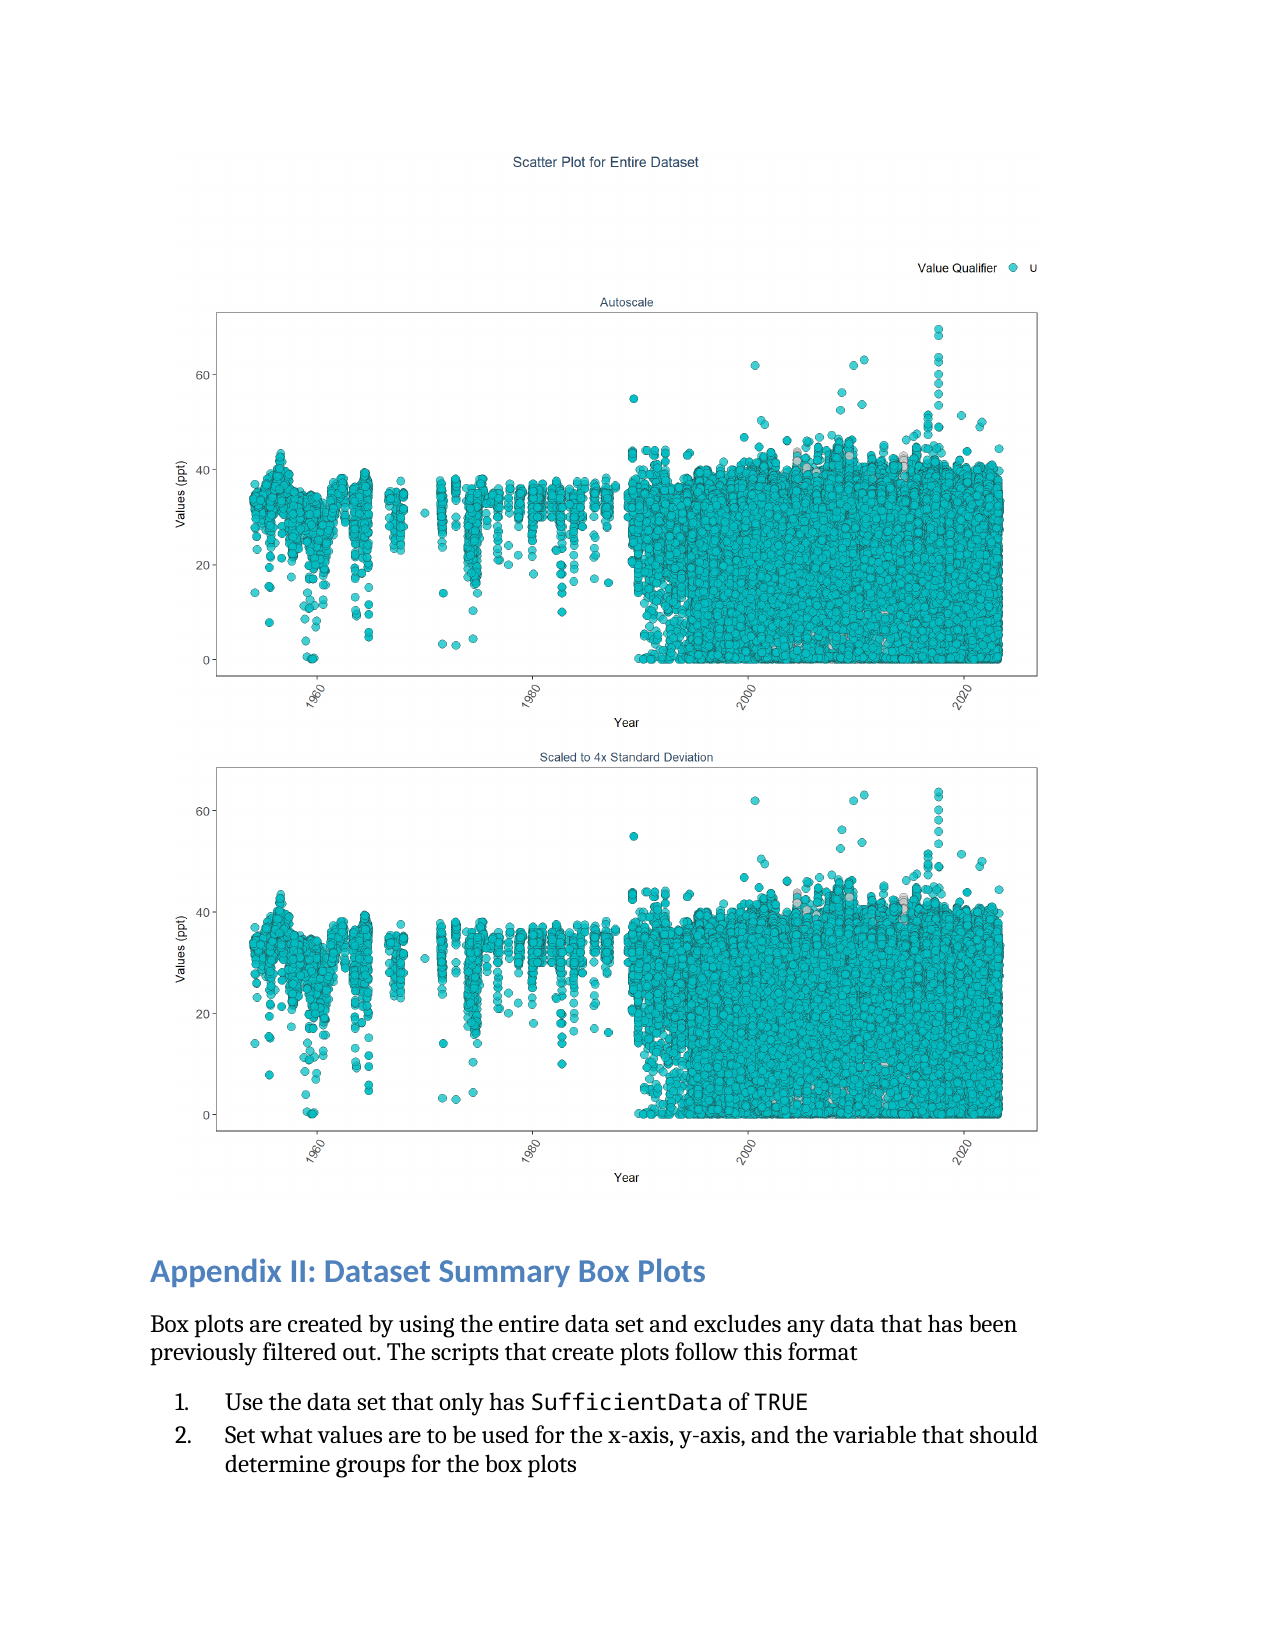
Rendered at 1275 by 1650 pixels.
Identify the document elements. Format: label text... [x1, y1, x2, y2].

picture [168, 150, 1044, 1200]
text Box plots are created by using the entire data set and excludes any data that has been previously filtered out. The scripts that create plots follow this format [150, 1309, 1125, 1367]
list Use the data set that only has SufficientData of TRUE [175, 1386, 1125, 1417]
list Set what values are to be used for the x-axis, y-axis, and the variable that should determine groups for the box plots [175, 1421, 1125, 1478]
subtitle Appendix II: Dataset Summary Box Plots [150, 1250, 1125, 1291]
